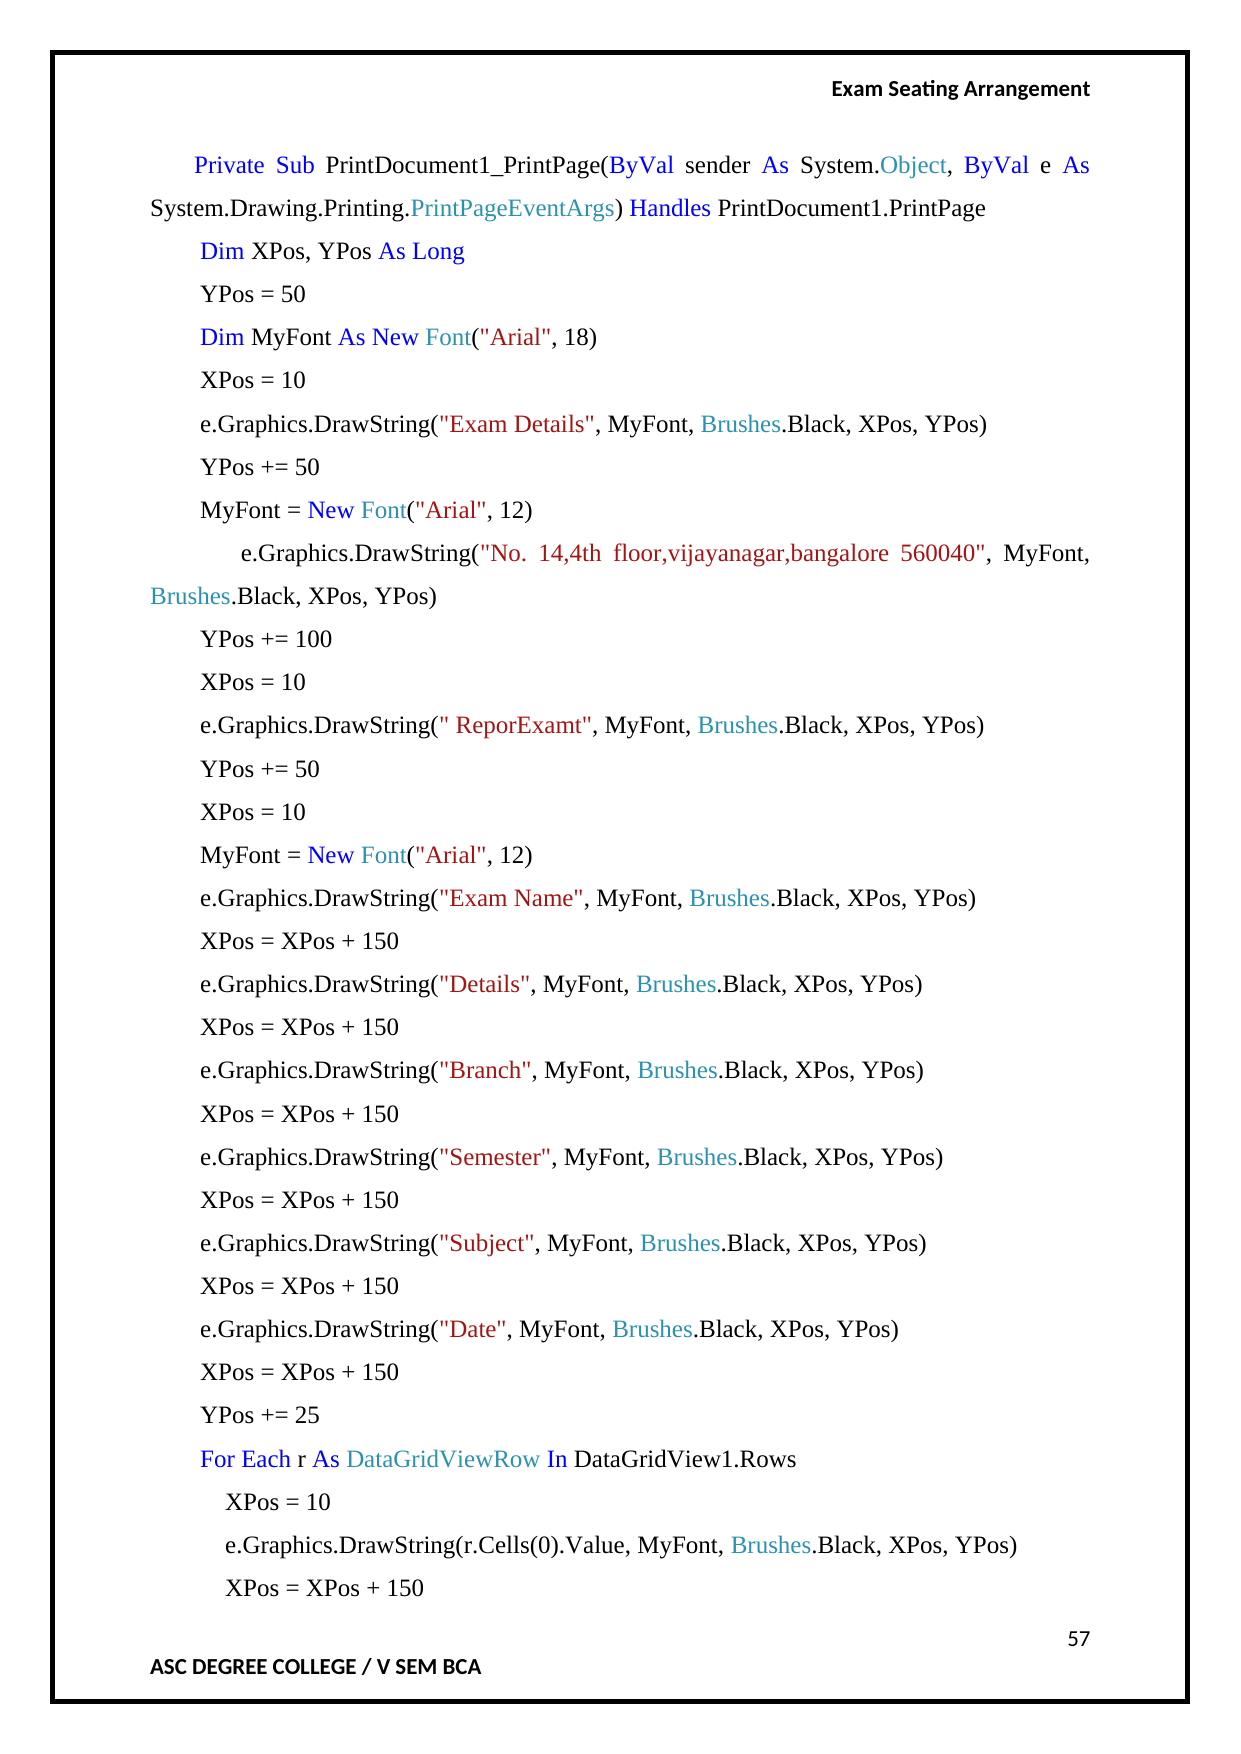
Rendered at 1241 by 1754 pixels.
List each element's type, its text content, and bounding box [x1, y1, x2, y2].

text XPos = XPos + 150 [150, 1185, 1090, 1214]
text e.Graphics.DrawString("Details", MyFont, Brushes.Black, XPos, YPos) [150, 969, 1090, 998]
text XPos = XPos + 150 [150, 1573, 1090, 1602]
text e.Graphics.DrawString(r.Cells(0).Value, MyFont, Brushes.Black, XPos, YPos) [150, 1530, 1090, 1559]
text e.Graphics.DrawString("Exam Details", MyFont, Brushes.Black, XPos, YPos) [150, 409, 1090, 437]
text XPos = XPos + 150 [150, 1012, 1090, 1041]
text XPos = XPos + 150 [150, 1357, 1090, 1386]
text XPos = 10 [150, 667, 1090, 696]
text YPos += 50 [150, 754, 1090, 782]
text Dim XPos, YPos As Long [150, 236, 1090, 265]
text e.Graphics.DrawString("Date", MyFont, Brushes.Black, XPos, YPos) [150, 1314, 1090, 1343]
text e.Graphics.DrawString("Exam Name", MyFont, Brushes.Black, XPos, YPos) [150, 883, 1090, 912]
text XPos = 10 [150, 366, 1090, 394]
text For Each r As DataGridViewRow In DataGridView1.Rows [150, 1444, 1090, 1472]
text XPos = 10 [150, 1487, 1090, 1516]
text XPos = XPos + 150 [150, 1271, 1090, 1300]
text XPos = XPos + 150 [150, 926, 1090, 955]
text YPos = 50 [150, 279, 1090, 308]
text YPos += 50 [150, 452, 1090, 481]
text Private Sub PrintDocument1_PrintPage(ByVal sender As System.Object, ByVal e As System.Drawing.Printing.PrintPageEventArgs) Handles PrintDocument1.PrintPage [150, 150, 1090, 222]
text e.Graphics.DrawString(" ReporExamt", MyFont, Brushes.Black, XPos, YPos) [150, 711, 1090, 739]
text e.Graphics.DrawString("Semester", MyFont, Brushes.Black, XPos, YPos) [150, 1142, 1090, 1171]
text e.Graphics.DrawString("Subject", MyFont, Brushes.Black, XPos, YPos) [150, 1228, 1090, 1257]
text e.Graphics.DrawString("No. 14,4th floor,vijayanagar,bangalore 560040", MyFont, Brushes.Black, XPos, YPos) [150, 538, 1090, 610]
text XPos = XPos + 150 [150, 1099, 1090, 1127]
text XPos = 10 [150, 797, 1090, 826]
text YPos += 25 [150, 1401, 1090, 1429]
text e.Graphics.DrawString("Branch", MyFont, Brushes.Black, XPos, YPos) [150, 1056, 1090, 1084]
text MyFont = New Font("Arial", 12) [150, 840, 1090, 869]
text Dim MyFont As New Font("Arial", 18) [150, 322, 1090, 351]
text YPos += 100 [150, 624, 1090, 653]
text MyFont = New Font("Arial", 12) [150, 495, 1090, 524]
